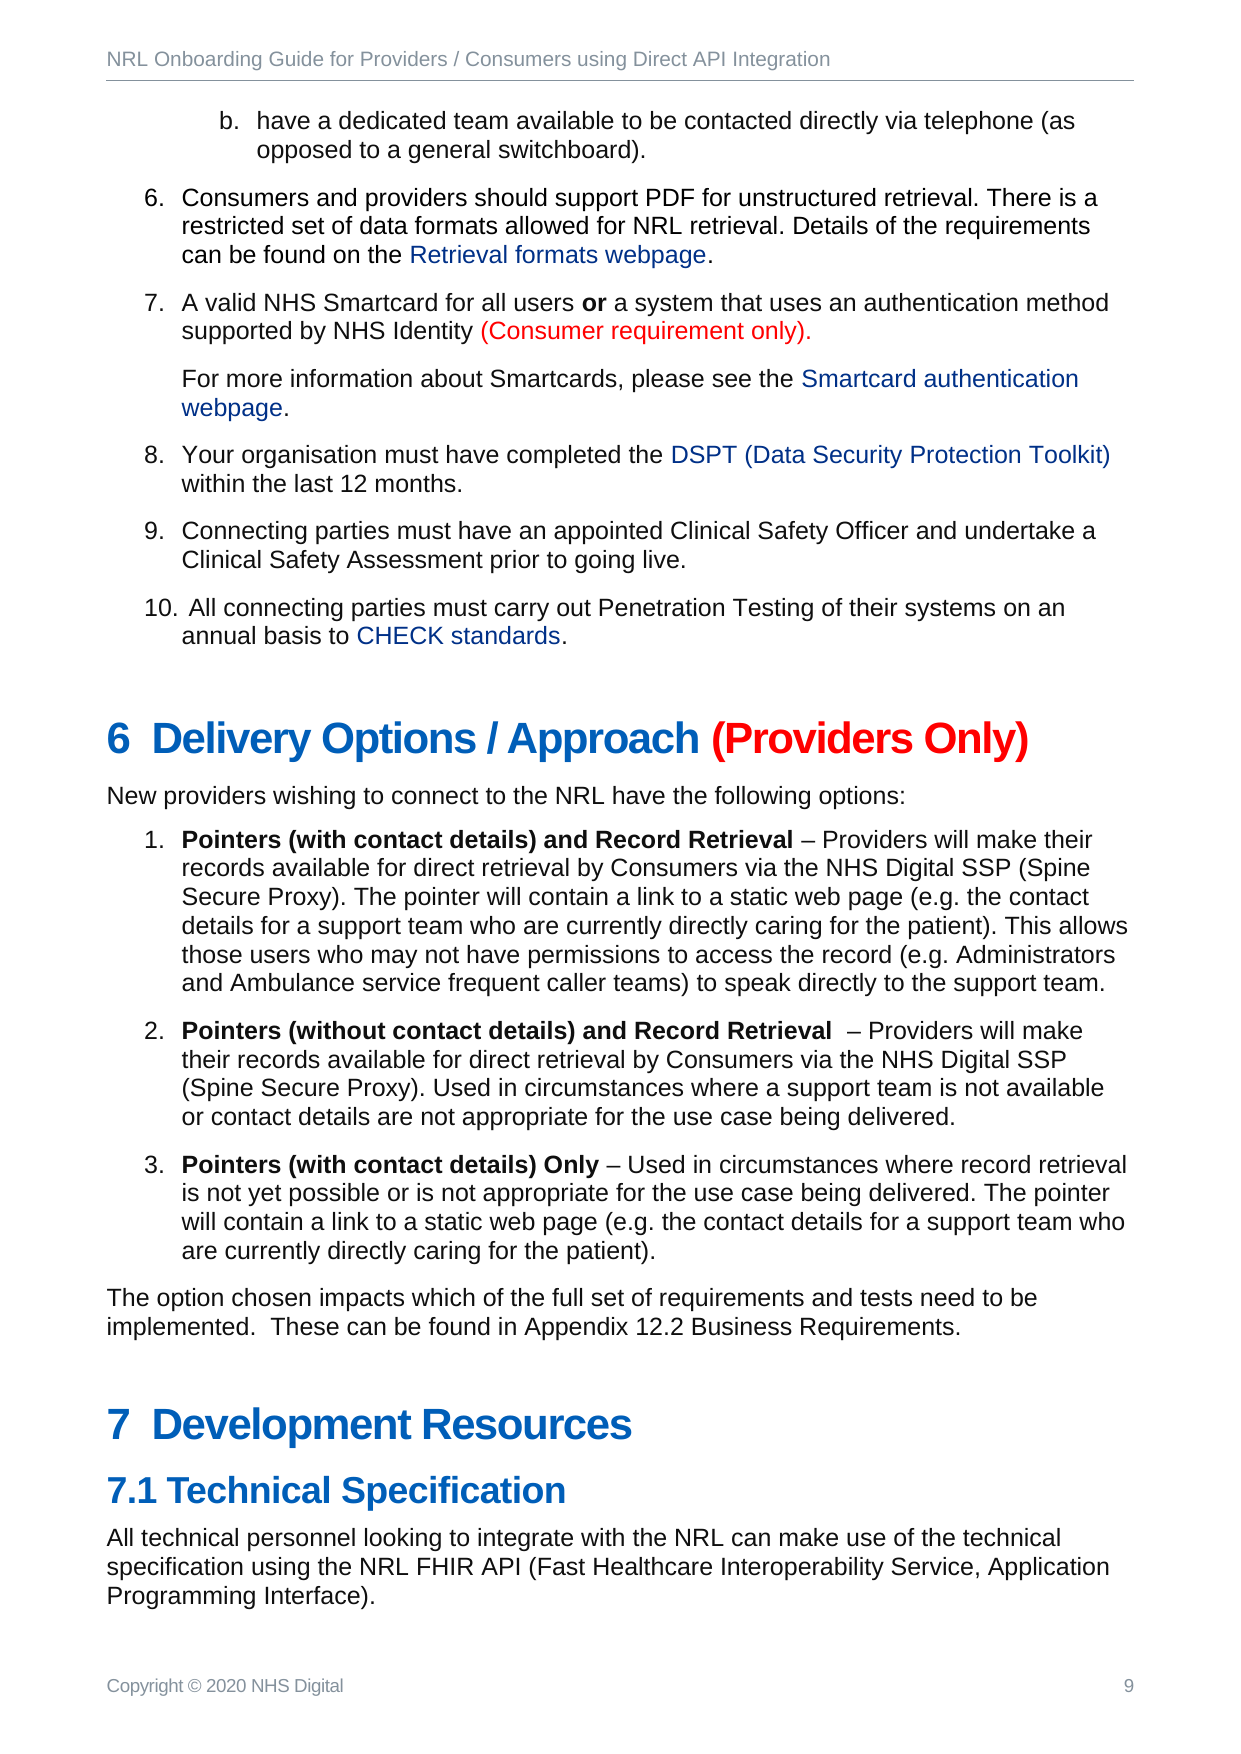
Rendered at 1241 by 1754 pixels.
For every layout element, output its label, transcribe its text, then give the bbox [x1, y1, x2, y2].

list Consumers and providers should support PDF for unstructured retrieval. There is a restricted set of data formats allowed for NRL retrieval. Details of the requirements can be found on the Retrieval formats webpage. [144, 183, 1134, 269]
list Pointers (with contact details) and Record Retrieval – Providers will make their records available for direct retrieval by Consumers via the NHS Digital SSP (Spine Secure Proxy). The pointer will contain a link to a static web page (e.g. the contact details for a support team who are currently directly caring for the patient). This allows those users who may not have permissions to access the record (e.g. Administrators and Ambulance service frequent caller teams) to speak directly to the support team. [144, 824, 1134, 997]
subtitle Technical Specification [106, 1468, 1134, 1511]
list Connecting parties must have an appointed Clinical Safety Officer and undertake a Clinical Safety Assessment prior to going live. [144, 516, 1134, 574]
text New providers wishing to connect to the NRL have the following options: [106, 781, 1134, 810]
subtitle Delivery Options / Approach (Providers Only) [106, 712, 1134, 762]
list All connecting parties must carry out Penetration Testing of their systems on an annual basis to CHECK standards. [144, 593, 1134, 650]
list A valid NHS Smartcard for all users or a system that uses an authentication method supported by NHS Identity (Consumer requirement only). [144, 288, 1134, 345]
list Pointers (with contact details) Only – Used in circumstances where record retrieval is not yet possible or is not appropriate for the use case being delivered. The pointer will contain a link to a static web page (e.g. the contact details for a support team who are currently directly caring for the patient). [144, 1149, 1134, 1264]
list Pointers (without contact details) and Record Retrieval – Providers will make their records available for direct retrieval by Consumers via the NHS Digital SSP (Spine Secure Proxy). Used in circumstances where a support team is not available or contact details are not appropriate for the use case being delivered. [144, 1016, 1134, 1131]
text The option chosen impacts which of the full set of requirements and tests need to be implemented. These can be found in Appendix 12.2 Business Requirements. [106, 1283, 1134, 1341]
list For more information about Smartcards, please see the Smartcard authentication webpage. [181, 364, 1134, 421]
list Your organisation must have completed the DSPT (Data Security Protection Toolkit) within the last 12 months. [144, 440, 1134, 498]
subtitle Development Resources [106, 1399, 1134, 1449]
text All technical personnel looking to integrate with the NRL can make use of the technical specification using the NRL FHIR API (Fast Healthcare Interoperability Service, Application Programming Interface). [106, 1523, 1134, 1610]
list have a dedicated team available to be contacted directly via telephone (as opposed to a general switchboard). [219, 106, 1134, 164]
